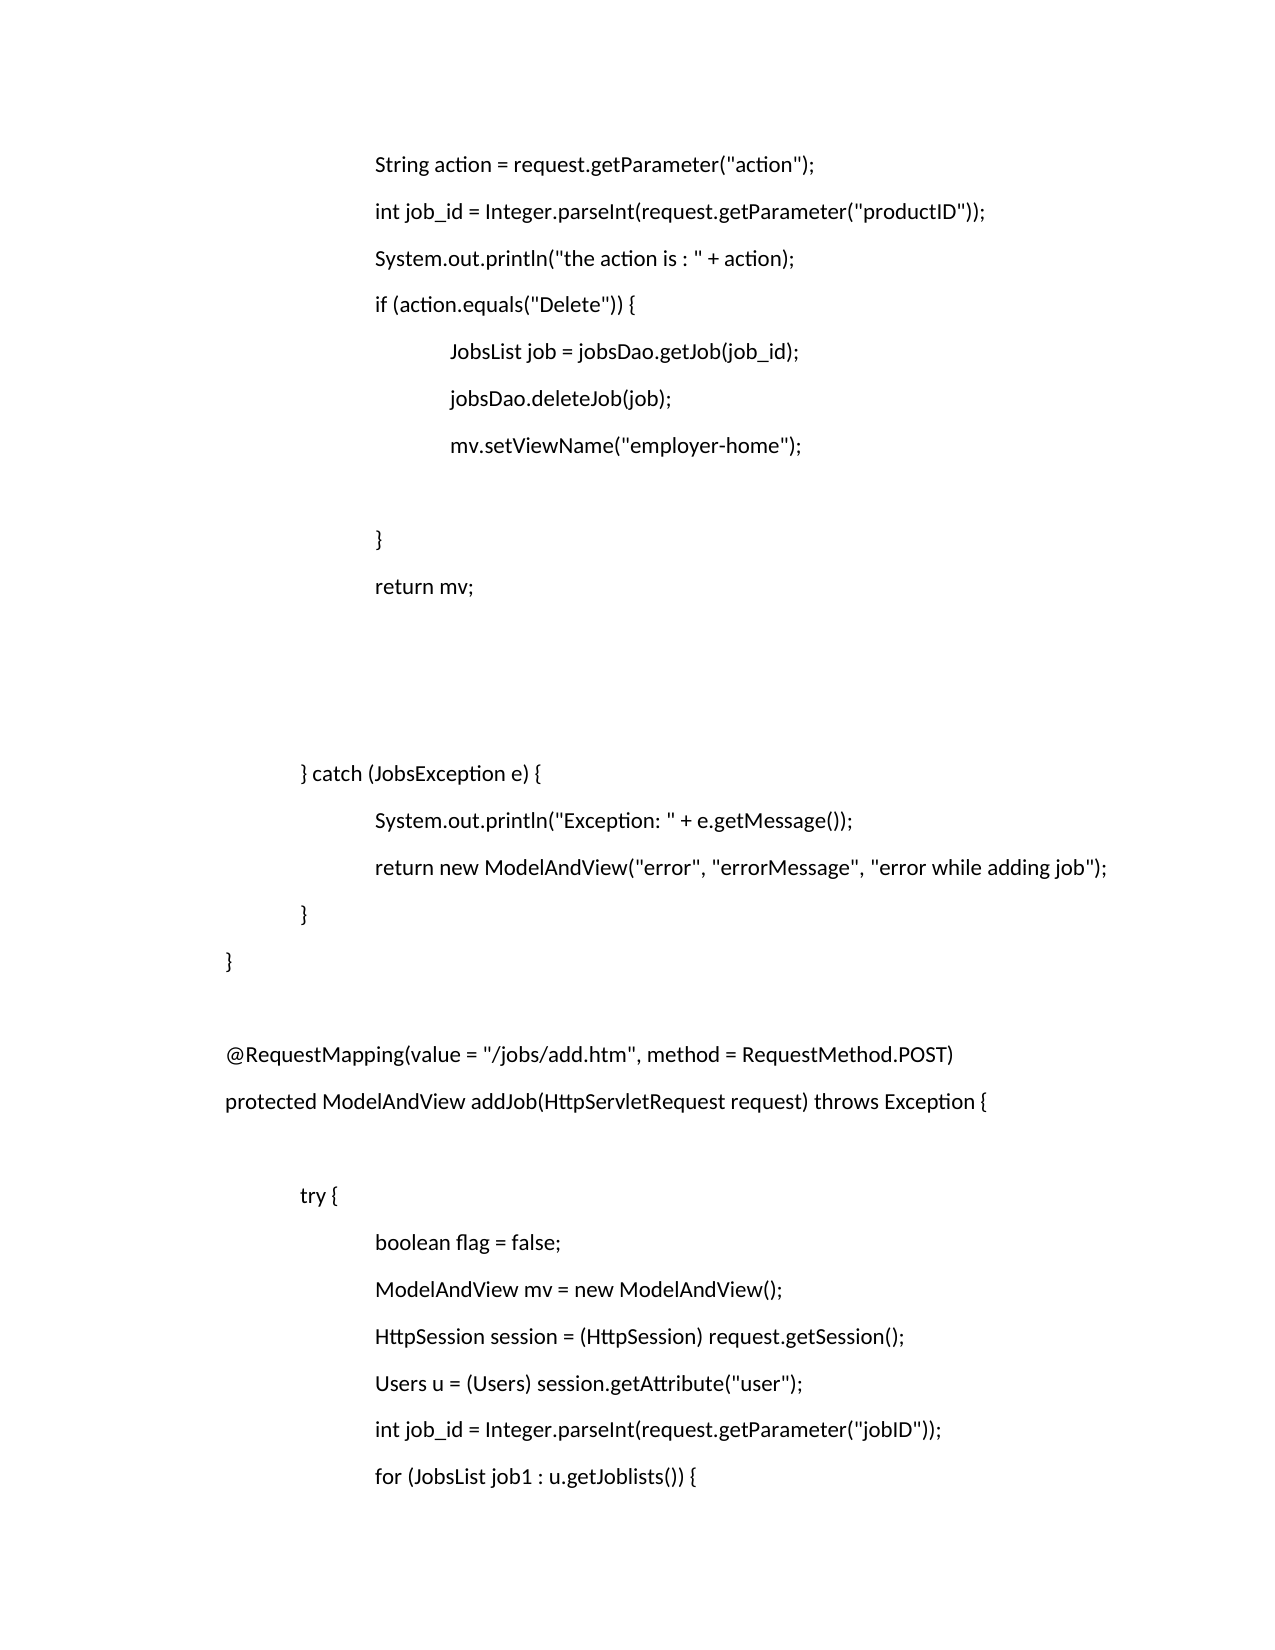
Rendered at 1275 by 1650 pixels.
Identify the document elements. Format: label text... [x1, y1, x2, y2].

text for (JobsList job1 : u.getJoblists()) { [150, 1462, 1125, 1491]
text return mv; [150, 572, 1125, 600]
text return new ModelAndView("error", "errorMessage", "error while adding job"); [150, 853, 1125, 881]
text } [150, 947, 1125, 975]
text Users u = (Users) session.getAttribute("user"); [150, 1369, 1125, 1397]
text JobsList job = jobsDao.getJob(job_id); [150, 337, 1125, 366]
text int job_id = Integer.parseInt(request.getParameter("jobID")); [150, 1416, 1125, 1444]
text try { [150, 1181, 1125, 1209]
text @RequestMapping(value = "/jobs/add.htm", method = RequestMethod.POST) [150, 1041, 1125, 1069]
text protected ModelAndView addJob(HttpServletRequest request) throws Exception { [150, 1087, 1125, 1116]
text System.out.println("Exception: " + e.getMessage()); [150, 806, 1125, 834]
text System.out.println("the action is : " + action); [150, 244, 1125, 272]
text if (action.equals("Delete")) { [150, 291, 1125, 319]
text String action = request.getParameter("action"); [150, 150, 1125, 178]
text boolean flag = false; [150, 1228, 1125, 1256]
text } [150, 525, 1125, 553]
text ModelAndView mv = new ModelAndView(); [150, 1275, 1125, 1303]
text } catch (JobsException e) { [150, 759, 1125, 787]
text } [150, 900, 1125, 928]
text mv.setViewName("employer-home"); [150, 431, 1125, 459]
text jobsDao.deleteJob(job); [150, 384, 1125, 412]
text HttpSession session = (HttpSession) request.getSession(); [150, 1322, 1125, 1350]
text int job_id = Integer.parseInt(request.getParameter("productID")); [150, 197, 1125, 225]
